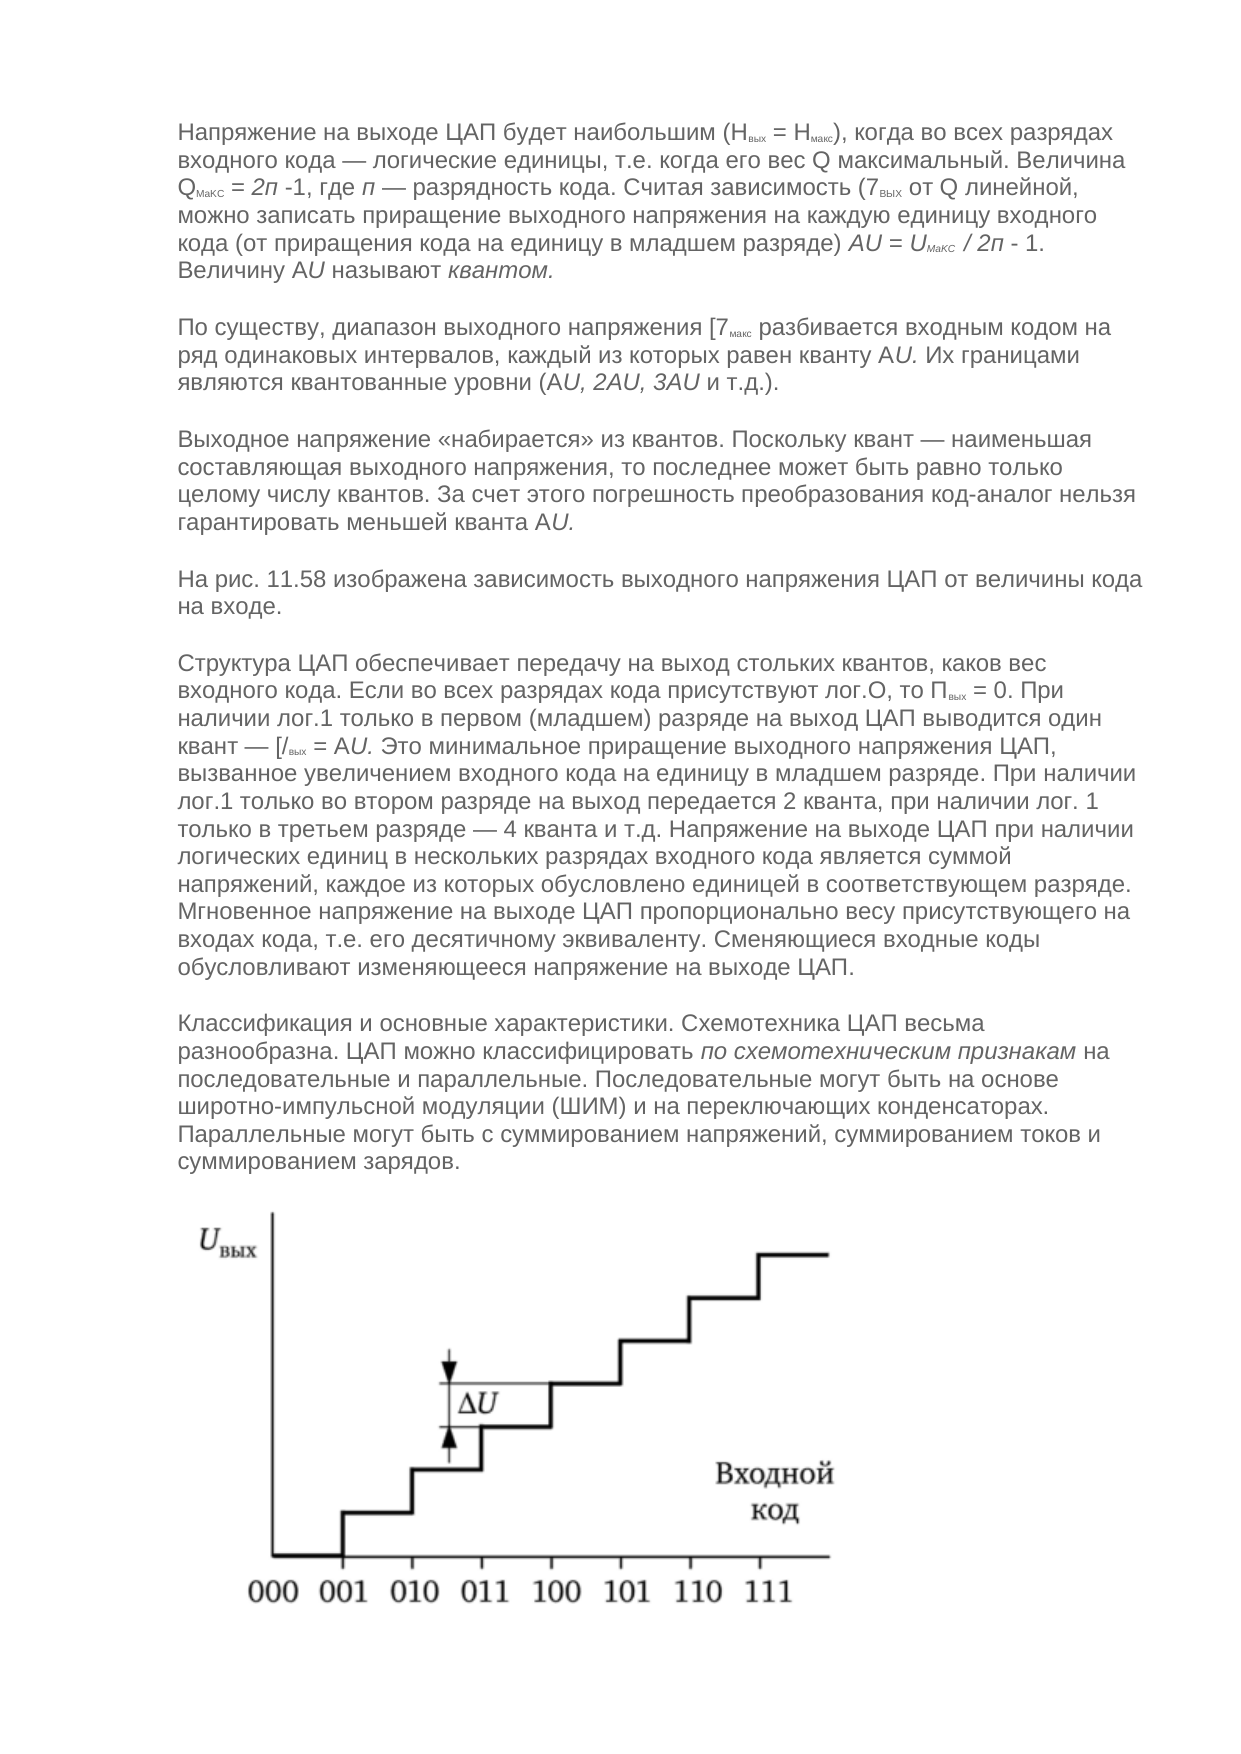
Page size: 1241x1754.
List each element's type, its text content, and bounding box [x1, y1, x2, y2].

text Напряжение на выходе ЦАП будет наибольшим (Нвых = Нмакс), когда во всех разрядах входного кода — логические единицы, т.е. когда его вес Q максимальный. Величина QMaKC = 2п -1, где п — разрядность кода. Считая зависимость (7ВЫХ от Q линейной, можно записать приращение выходного напряжения на каждую единицу входного кода (от приращения кода на единицу в младшем разряде) AU = UMaKC / 2п - 1. Величину AU называют квантом. [177, 118, 1152, 284]
picture [177, 1204, 861, 1618]
text Классификация и основные характеристики. Схемотехника ЦАП весьма разнообразна. ЦАП можно классифицировать по схемотехническим признакам на последовательные и параллельные. Последовательные могут быть на основе широтно-импульсной модуляции (ШИМ) и на переключающих конденсаторах. Параллельные могут быть с суммированием напряжений, суммированием токов и суммированием зарядов. [177, 1009, 1152, 1175]
text По существу, диапазон выходного напряжения [7макс разбивается входным кодом на ряд одинаковых интервалов, каждый из которых равен кванту AU. Их границами являются квантованные уровни (AU, 2AU, 3AU и т.д.). [177, 313, 1152, 396]
text Выходное напряжение «набирается» из квантов. Поскольку квант — наименьшая составляющая выходного напряжения, то последнее может быть равно только целому числу квантов. За счет этого погрешность преобразования код-аналог нельзя гарантировать меньшей кванта AU. [177, 425, 1152, 535]
text На рис. 11.58 изображена зависимость выходного напряжения ЦАП от величины кода на входе. [177, 564, 1152, 620]
text Структура ЦАП обеспечивает передачу на выход стольких квантов, каков вес входного кода. Если во всех разрядах кода присутствуют лог.О, то Пвых = 0. При наличии лог.1 только в первом (младшем) разряде на выход ЦАП выводится один квант — [/вых = AU. Это минимальное приращение выходного напряжения ЦАП, вызванное увеличением входного кода на единицу в младшем разряде. При наличии лог.1 только во втором разряде на выход передается 2 кванта, при наличии лог. 1 только в третьем разряде — 4 кванта и т.д. Напряжение на выходе ЦАП при наличии логических единиц в нескольких разрядах входного кода является суммой напряжений, каждое из которых обусловлено единицей в соответствующем разряде. Мгновенное напряжение на выходе ЦАП пропорционально весу присутствующего на входах кода, т.е. его десятичному эквиваленту. Сменяющиеся входные коды обусловливают изменяющееся напряжение на выходе ЦАП. [177, 649, 1152, 980]
